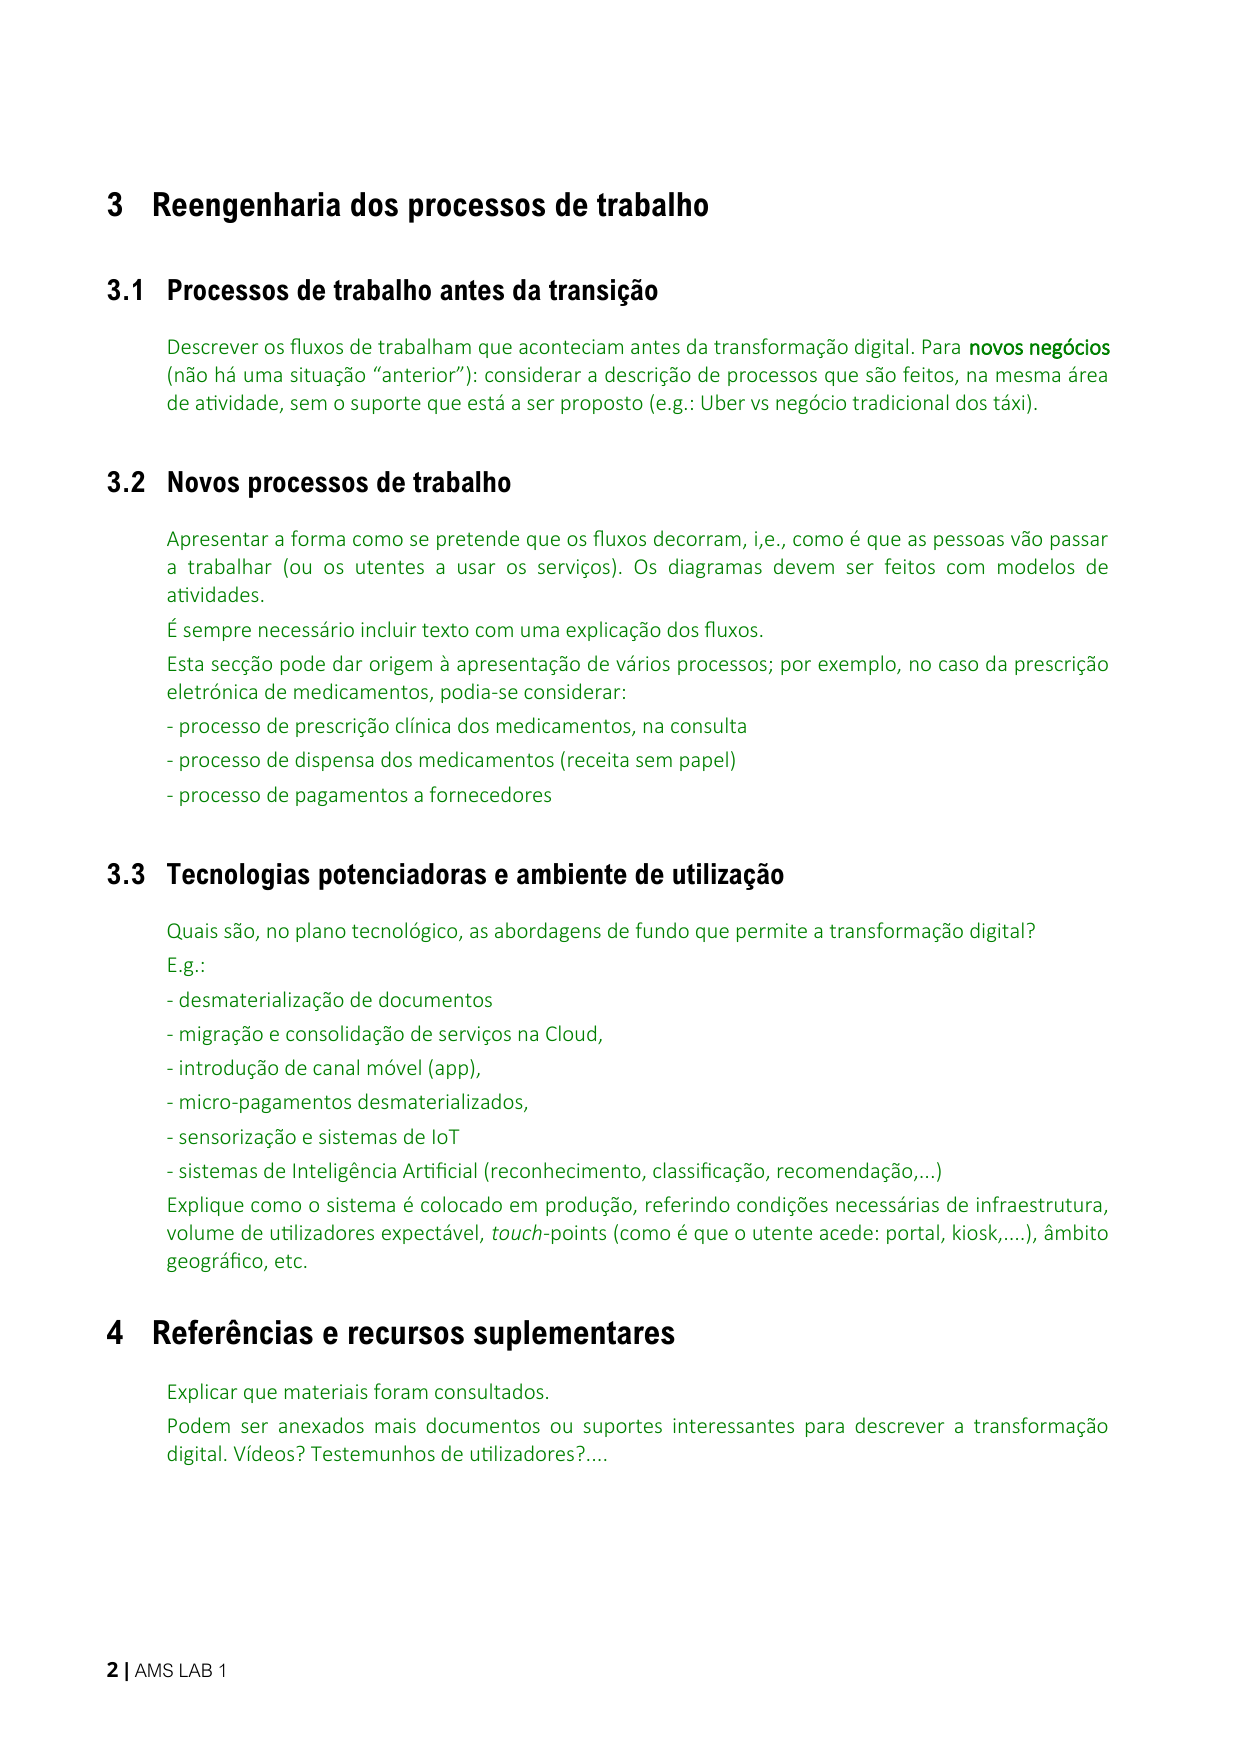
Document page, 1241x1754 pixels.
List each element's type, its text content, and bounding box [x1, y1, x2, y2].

subtitle Processos de trabalho antes da transição [106, 274, 1051, 307]
text - sensorização e sistemas de IoT [166, 1122, 1110, 1150]
subtitle Reengenharia dos processos de trabalho [106, 183, 1110, 224]
text Explique como o sistema é colocado em produção, referindo condições necessárias de infraestrutura, volume de utilizadores expectável, touch-points (como é que o utente acede: portal, kiosk,....), âmbito geográfico, etc. [166, 1190, 1110, 1274]
subtitle Referências e recursos suplementares [106, 1312, 1110, 1352]
text Explicar que materiais foram consultados. [166, 1377, 1110, 1405]
text - migração e consolidação de serviços na Cloud, [166, 1019, 1110, 1047]
subtitle Novos processos de trabalho [106, 466, 1051, 499]
subtitle Tecnologias potenciadoras e ambiente de utilização [106, 858, 1051, 891]
text - processo de prescrição clínica dos medicamentos, na consulta [166, 711, 1110, 739]
text É sempre necessário incluir texto com uma explicação dos fluxos. [166, 615, 1110, 643]
text - processo de dispensa dos medicamentos (receita sem papel) [166, 746, 1110, 773]
text - introdução de canal móvel (app), [166, 1053, 1110, 1081]
text Quais são, no plano tecnológico, as abordagens de fundo que permite a transformação digital? [166, 916, 1110, 944]
text - processo de pagamentos a fornecedores [166, 780, 1110, 808]
text - desmaterialização de documentos [166, 985, 1110, 1013]
text E.g.: [166, 950, 1110, 978]
text - sistemas de Inteligência Artificial (reconhecimento, classificação, recomendação,...) [166, 1156, 1110, 1184]
text Apresentar a forma como se pretende que os fluxos decorram, i,e., como é que as pessoas vão passar a trabalhar (ou os utentes a usar os serviços). Os diagramas devem ser feitos com modelos de atividades. [166, 524, 1110, 608]
text Descrever os fluxos de trabalham que aconteciam antes da transformação digital. Para novos negócios (não há uma situação “anterior”): considerar a descrição de processos que são feitos, na mesma área de atividade, sem o suporte que está a ser proposto (e.g.: Uber vs negócio tradicional dos táxi). [166, 332, 1110, 416]
text - micro-pagamentos desmaterializados, [166, 1087, 1110, 1116]
text Podem ser anexados mais documentos ou suportes interessantes para descrever a transformação digital. Vídeos? Testemunhos de utilizadores?.... [166, 1411, 1110, 1467]
text Esta secção pode dar origem à apresentação de vários processos; por exemplo, no caso da prescrição eletrónica de medicamentos, podia-se considerar: [166, 649, 1110, 705]
